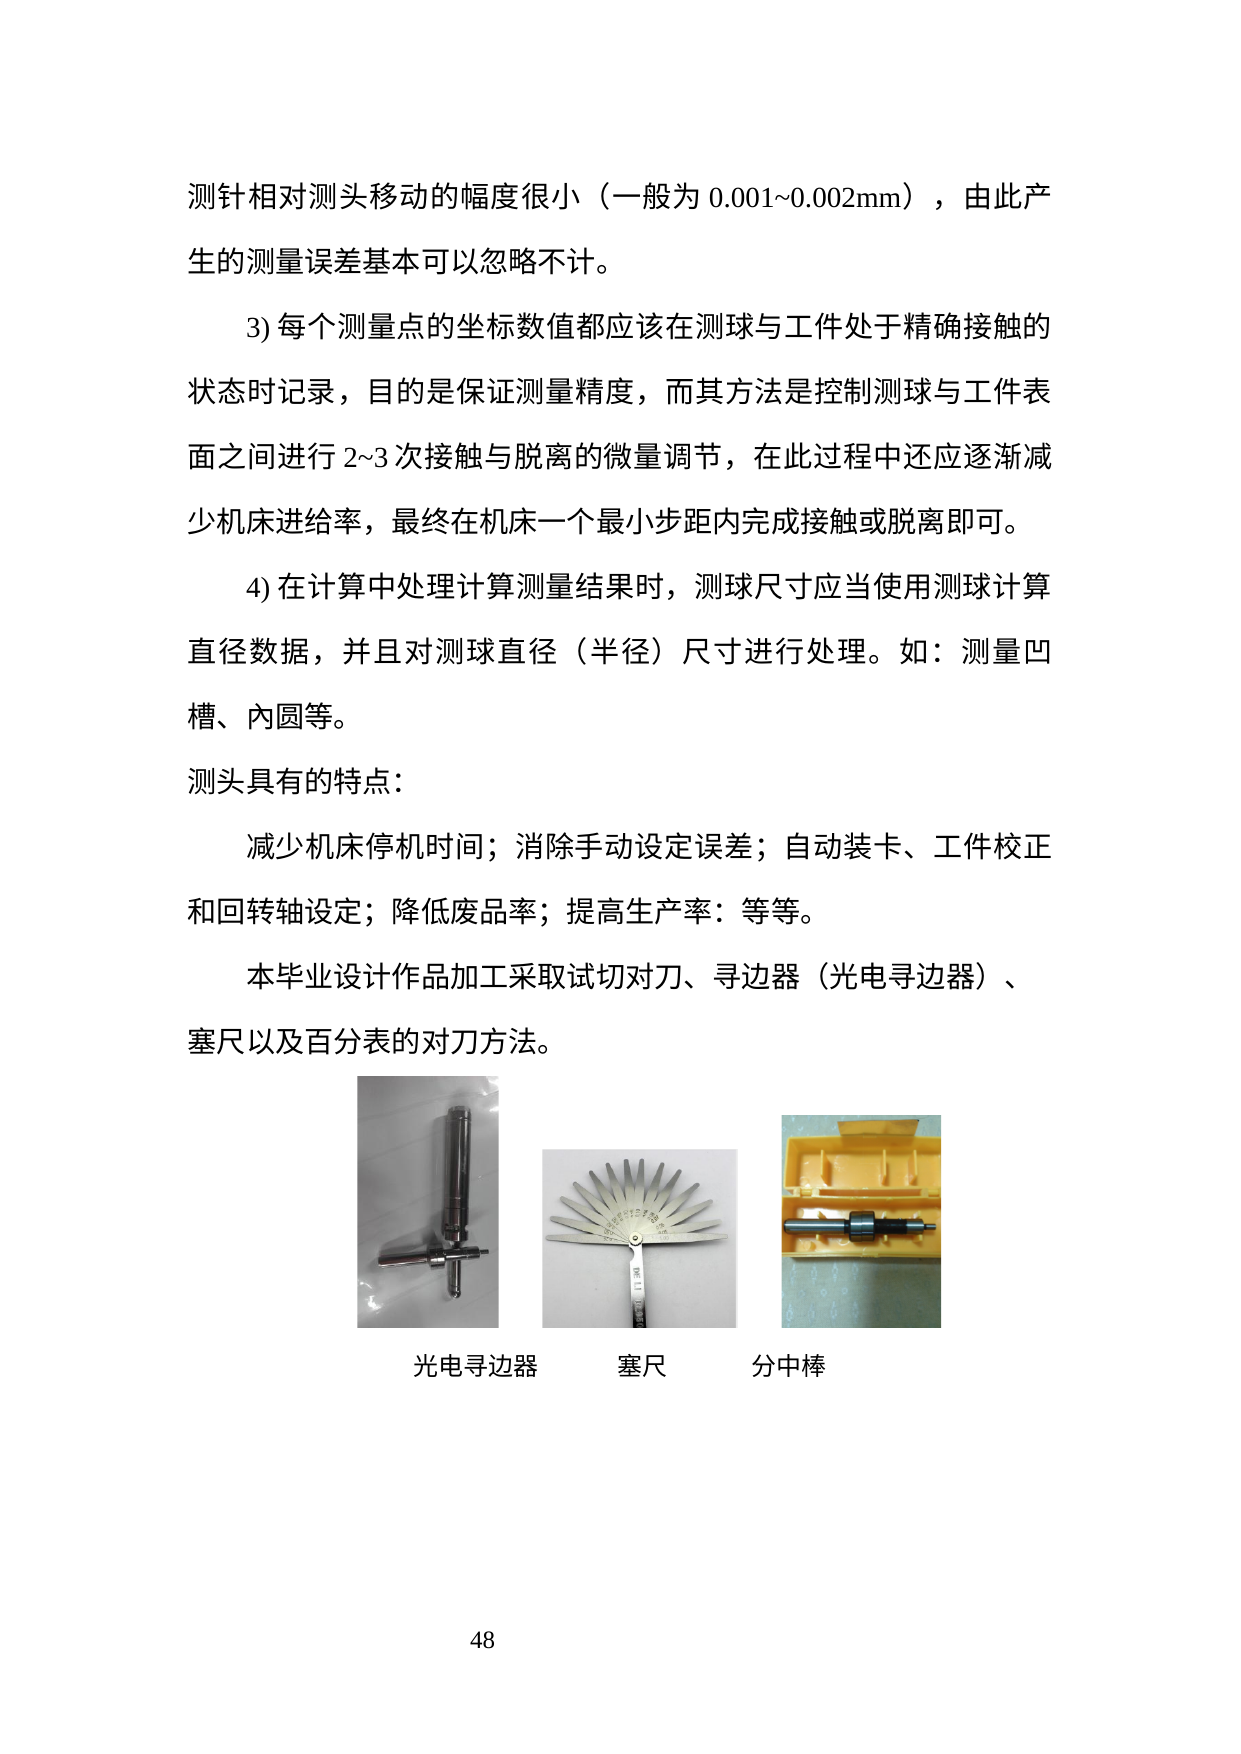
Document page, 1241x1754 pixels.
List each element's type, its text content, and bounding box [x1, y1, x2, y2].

list 在计算中处理计算测量结果时，测球尺寸应当使用测球计算直径数据，并且对测球直径（半径）尺寸进行处理。如：测量凹槽、內圆等。 [187, 552, 1053, 747]
picture [781, 1115, 942, 1328]
picture [357, 1076, 499, 1328]
list 每个测量点的坐标数值都应该在测球与工件处于精确接触的状态时记录，目的是保证测量精度，而其方法是控制测球与工件表面之间进行2~3次接触与脱离的微量调节，在此过程中还应逐渐减少机床进给率，最终在机床一个最小步距内完成接触或脱离即可。 [187, 292, 1053, 552]
text 光电寻边器 塞尺 分中棒 [187, 1332, 1053, 1397]
text 减少机床停机时间；消除手动设定误差；自动装卡、工件校正和回转轴设定；降低废品率；提高生产率：等等。 [187, 812, 1053, 942]
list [187, 162, 1053, 292]
text 测头具有的特点： [187, 747, 1053, 812]
list 本毕业设计作品加工采取试切对刀、寻边器（光电寻边器）、塞尺以及百分表的对刀方法。 [187, 942, 1053, 1072]
picture [542, 1149, 738, 1328]
